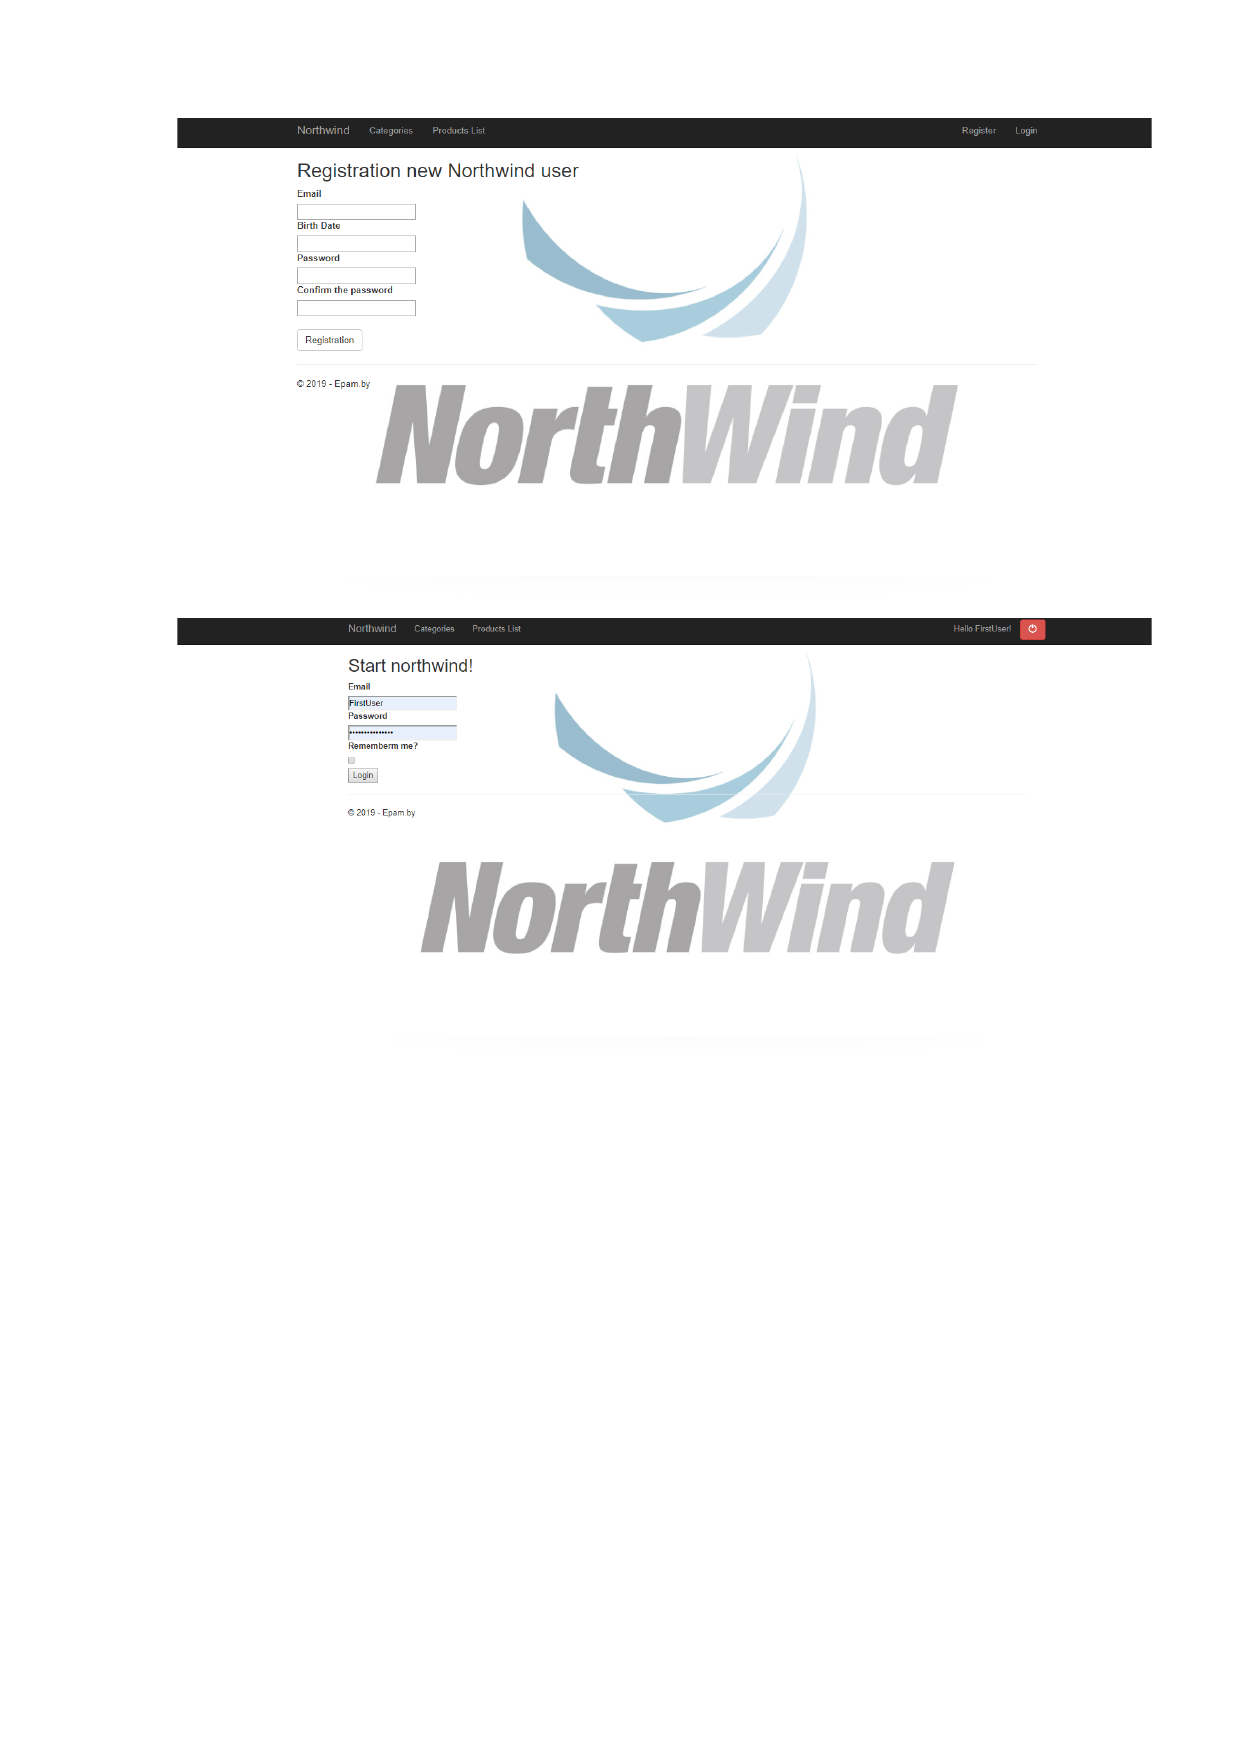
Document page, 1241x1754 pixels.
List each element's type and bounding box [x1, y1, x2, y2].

picture [177, 118, 1152, 617]
picture [177, 618, 1152, 1057]
